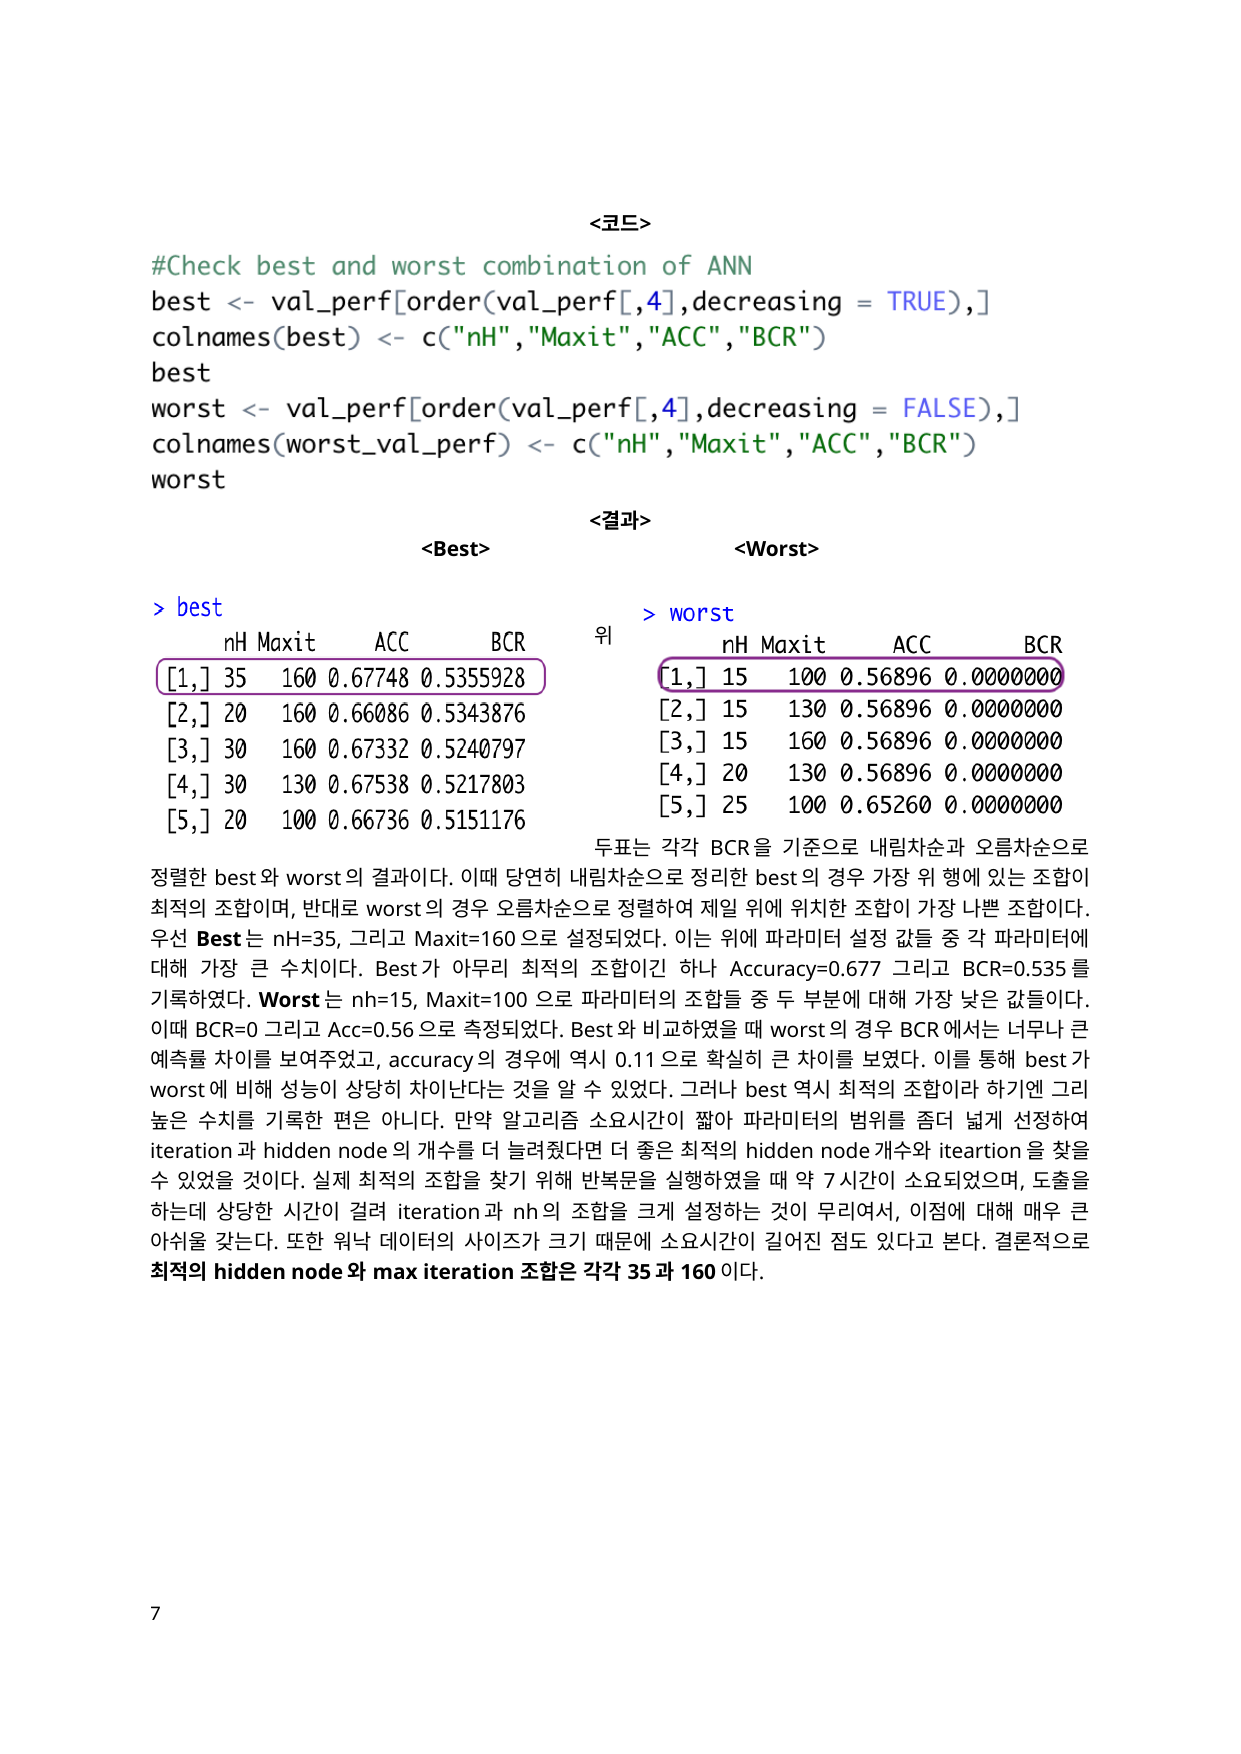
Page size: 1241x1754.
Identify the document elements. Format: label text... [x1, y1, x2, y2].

text <결과> [150, 504, 1090, 534]
picture [642, 607, 1076, 818]
text <코드> [150, 207, 1090, 237]
picture [150, 589, 576, 842]
picture [150, 237, 1068, 505]
text <Best> <Worst> [150, 534, 1090, 563]
